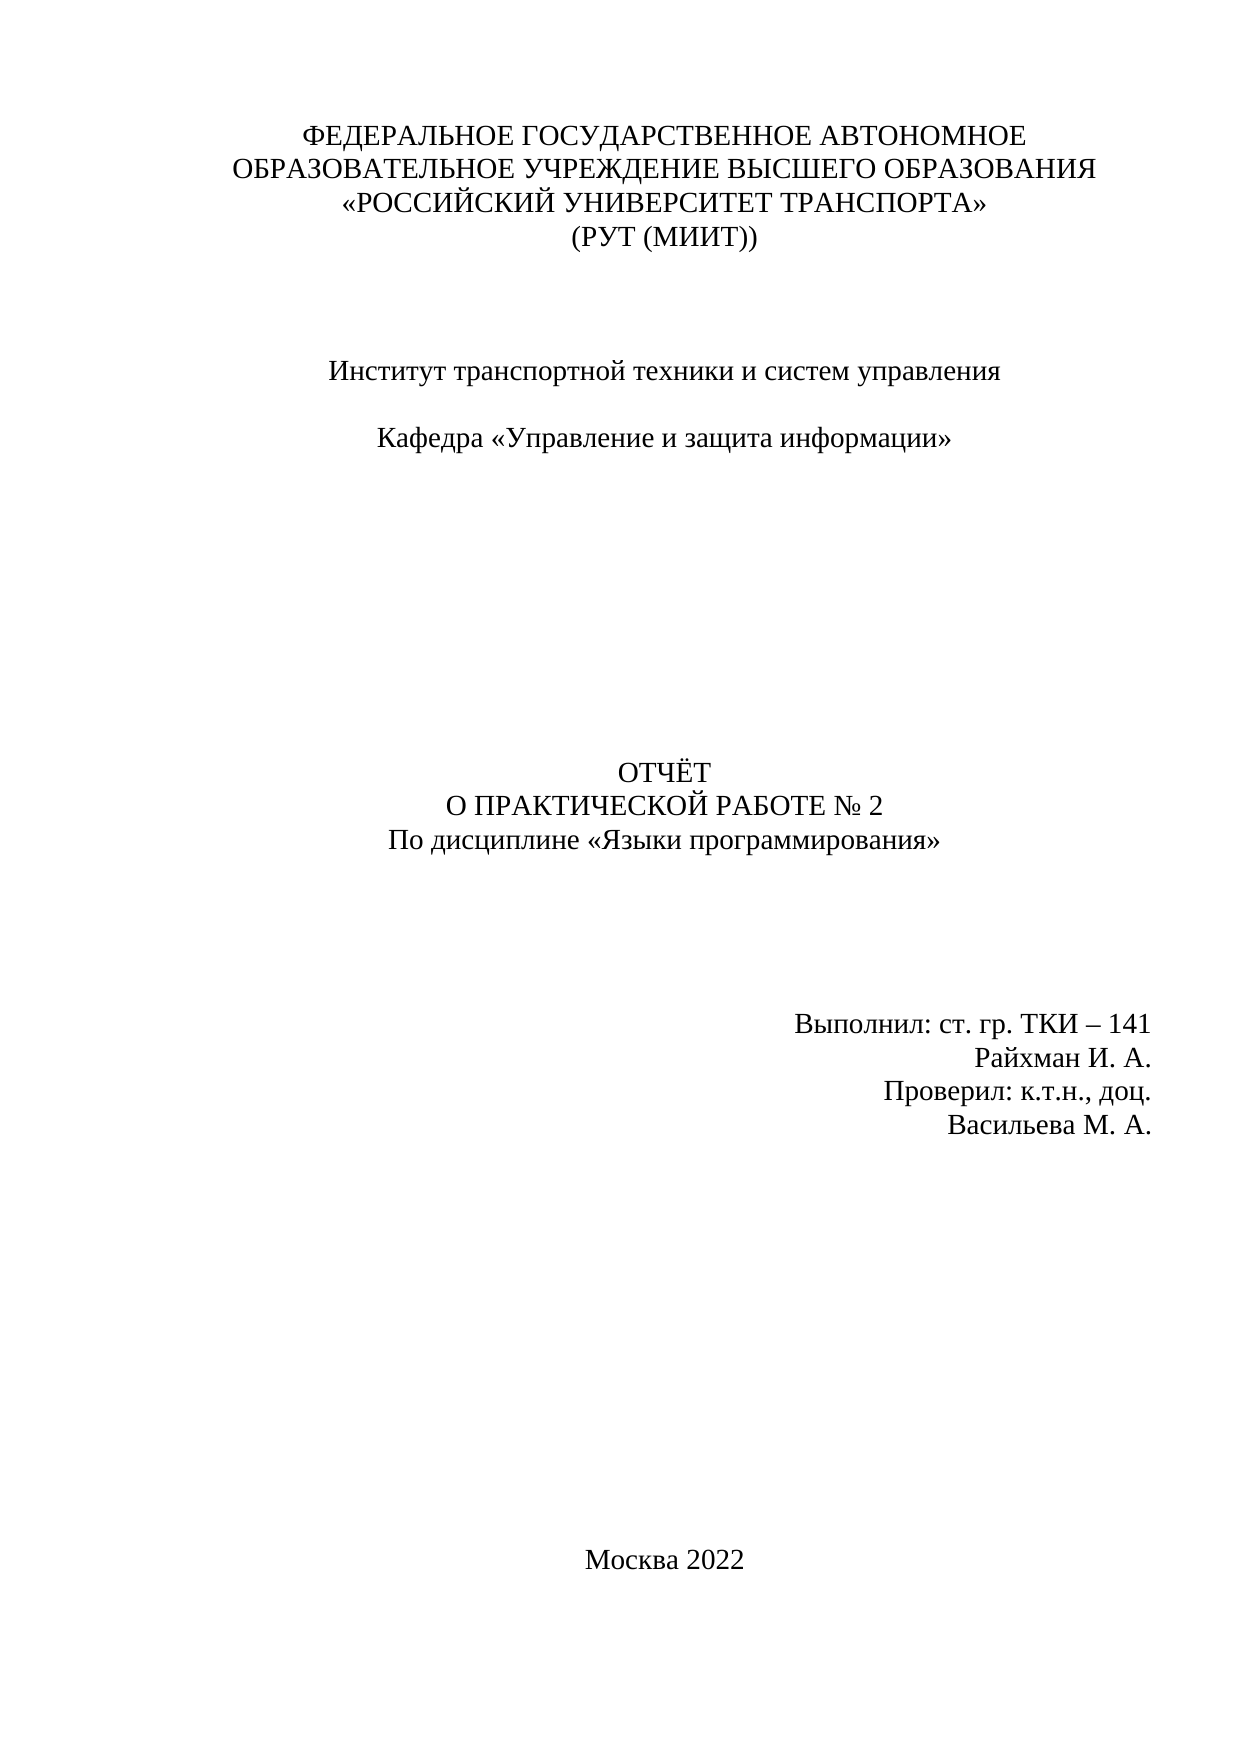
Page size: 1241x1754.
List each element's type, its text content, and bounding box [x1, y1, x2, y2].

text Проверил: к.т.н., доц. [177, 1073, 1152, 1107]
text Райхман И. А. [177, 1040, 1152, 1073]
text ФЕДЕРАЛЬНОЕ ГОСУДАРСТВЕННОЕ АВТОНОМНОЕ ОБРАЗОВАТЕЛЬНОЕ УЧРЕЖДЕНИЕ ВЫСШЕГО ОБРАЗОВАНИЯ «РОССИЙСКИЙ УНИВЕРСИТЕТ ТРАНСПОРТА» (РУТ (МИИТ)) [177, 118, 1152, 252]
text По дисциплине «Языки программирования» [177, 822, 1152, 855]
text Москва 2022 [177, 1542, 1152, 1576]
text Васильева М. А. [177, 1107, 1152, 1140]
text Выполнил: ст. гр. ТКИ – 141 [177, 1006, 1152, 1040]
text Кафедра «Управление и защита информации» [177, 420, 1152, 453]
text ОТЧЁТ О ПРАКТИЧЕСКОЙ РАБОТЕ № 2 [177, 755, 1152, 822]
text Институт транспортной техники и систем управления [177, 353, 1152, 386]
